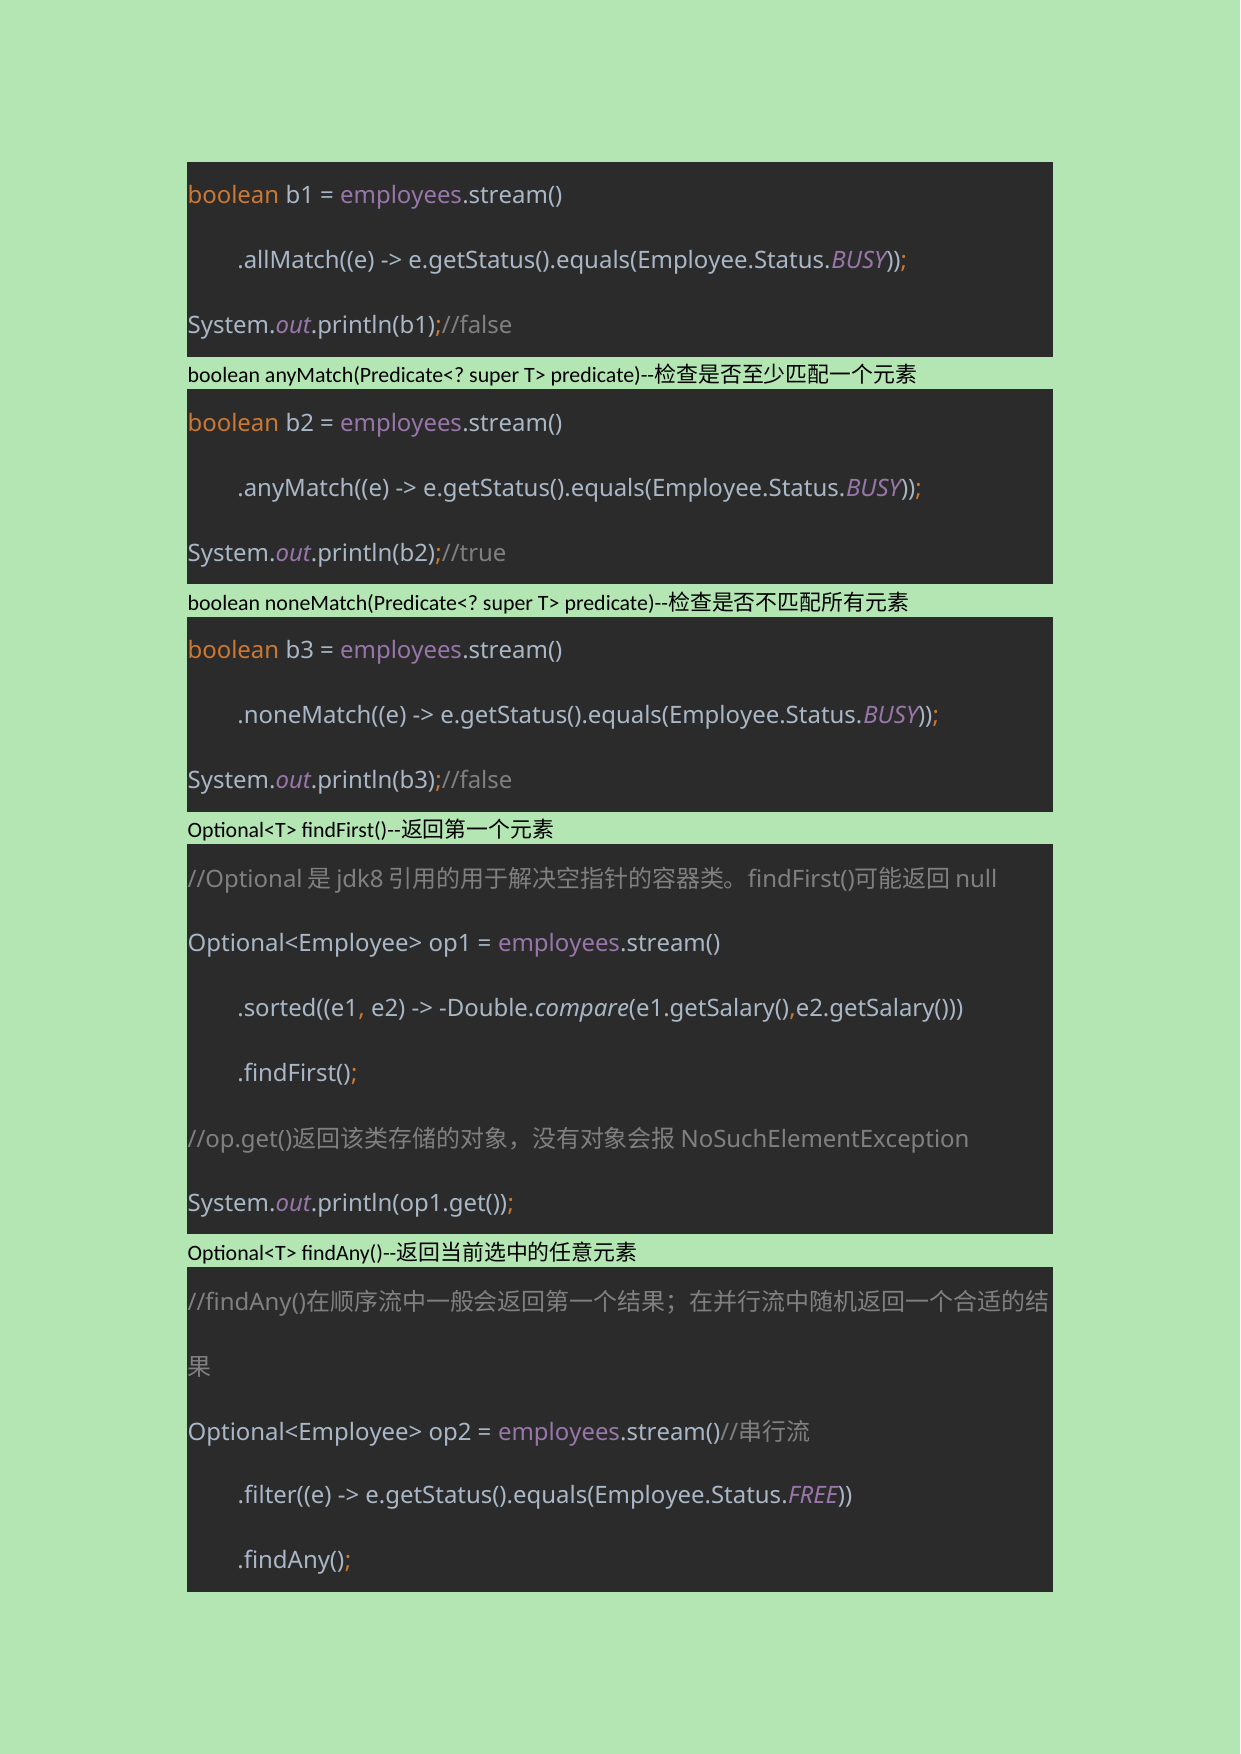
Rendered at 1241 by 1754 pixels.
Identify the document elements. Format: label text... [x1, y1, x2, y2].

text boolean b3 = employees.stream() .noneMatch((e) -> e.getStatus().equals(Employee.Status.BUSY)); System.out.println(b3);//false [187, 617, 1053, 812]
text Optional<T> findAny()--返回当前选中的任意元素 [187, 1234, 1053, 1267]
text //Optional是jdk8引用的用于解决空指针的容器类。findFirst()可能返回null Optional<Employee> op1 = employees.stream() .sorted((e1, e2) -> -Double.compare(e1.getSalary(),e2.getSalary())) .findFirst(); //op.get()返回该类存储的对象，没有对象会报NoSuchElementException System.out.println(op1.get()); [187, 844, 1053, 1234]
text boolean noneMatch(Predicate<? super T> predicate)--检查是否不匹配所有元素 [187, 584, 1053, 617]
text boolean b1 = employees.stream() .allMatch((e) -> e.getStatus().equals(Employee.Status.BUSY)); System.out.println(b1);//false [187, 162, 1053, 357]
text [187, 1267, 1053, 1592]
text Optional<T> findFirst()--返回第一个元素 [187, 812, 1053, 844]
text boolean b2 = employees.stream() .anyMatch((e) -> e.getStatus().equals(Employee.Status.BUSY)); System.out.println(b2);//true [187, 389, 1053, 584]
text boolean anyMatch(Predicate<? super T> predicate)--检查是否至少匹配一个元素 [187, 357, 1053, 389]
